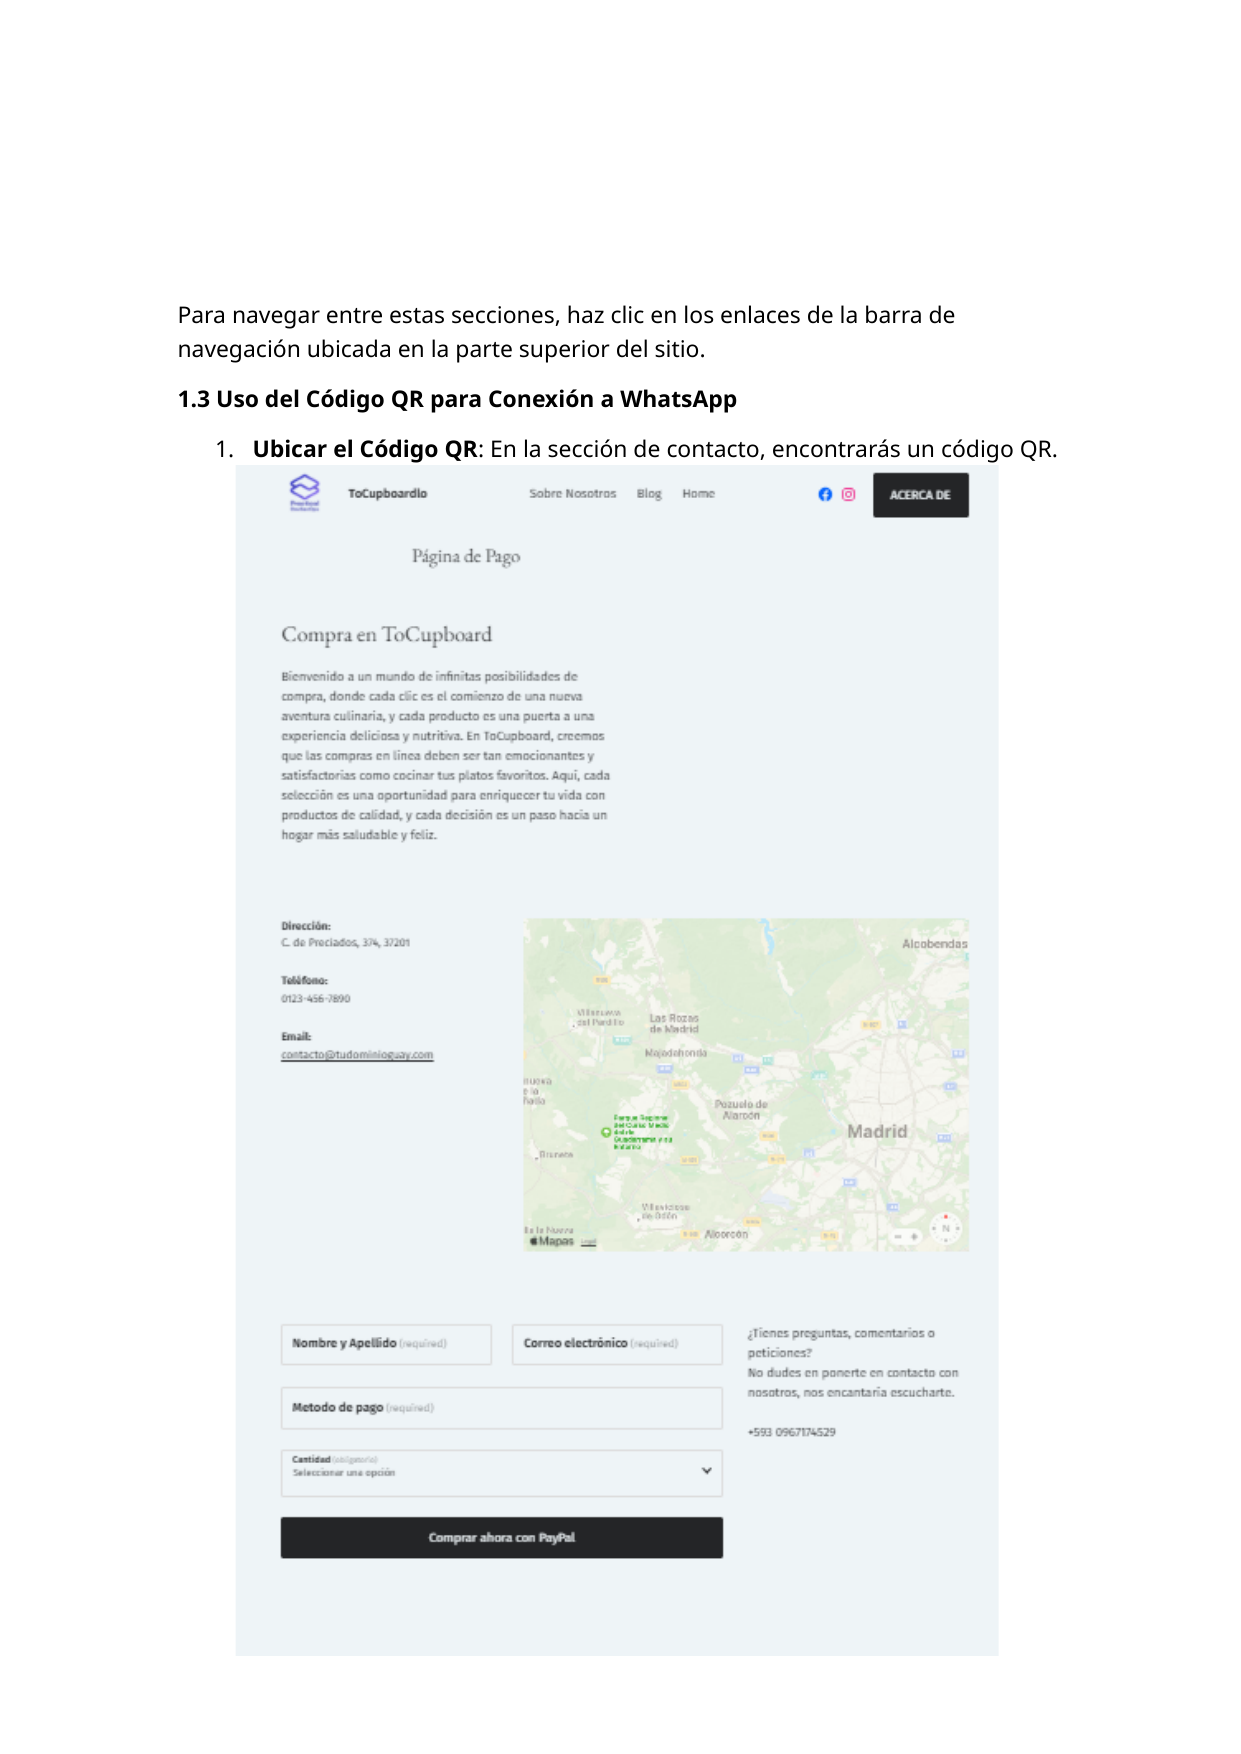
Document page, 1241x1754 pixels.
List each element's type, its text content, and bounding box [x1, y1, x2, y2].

text Para navegar entre estas secciones, haz clic en los enlaces de la barra de navegación ubicada en la parte superior del sitio. [177, 299, 1063, 364]
text 1.3 Uso del Código QR para Conexión a WhatsApp [177, 383, 1063, 414]
picture [235, 465, 999, 1656]
list Ubicar el Código QR: En la sección de contacto, encontrarás un código QR. [215, 433, 1063, 465]
